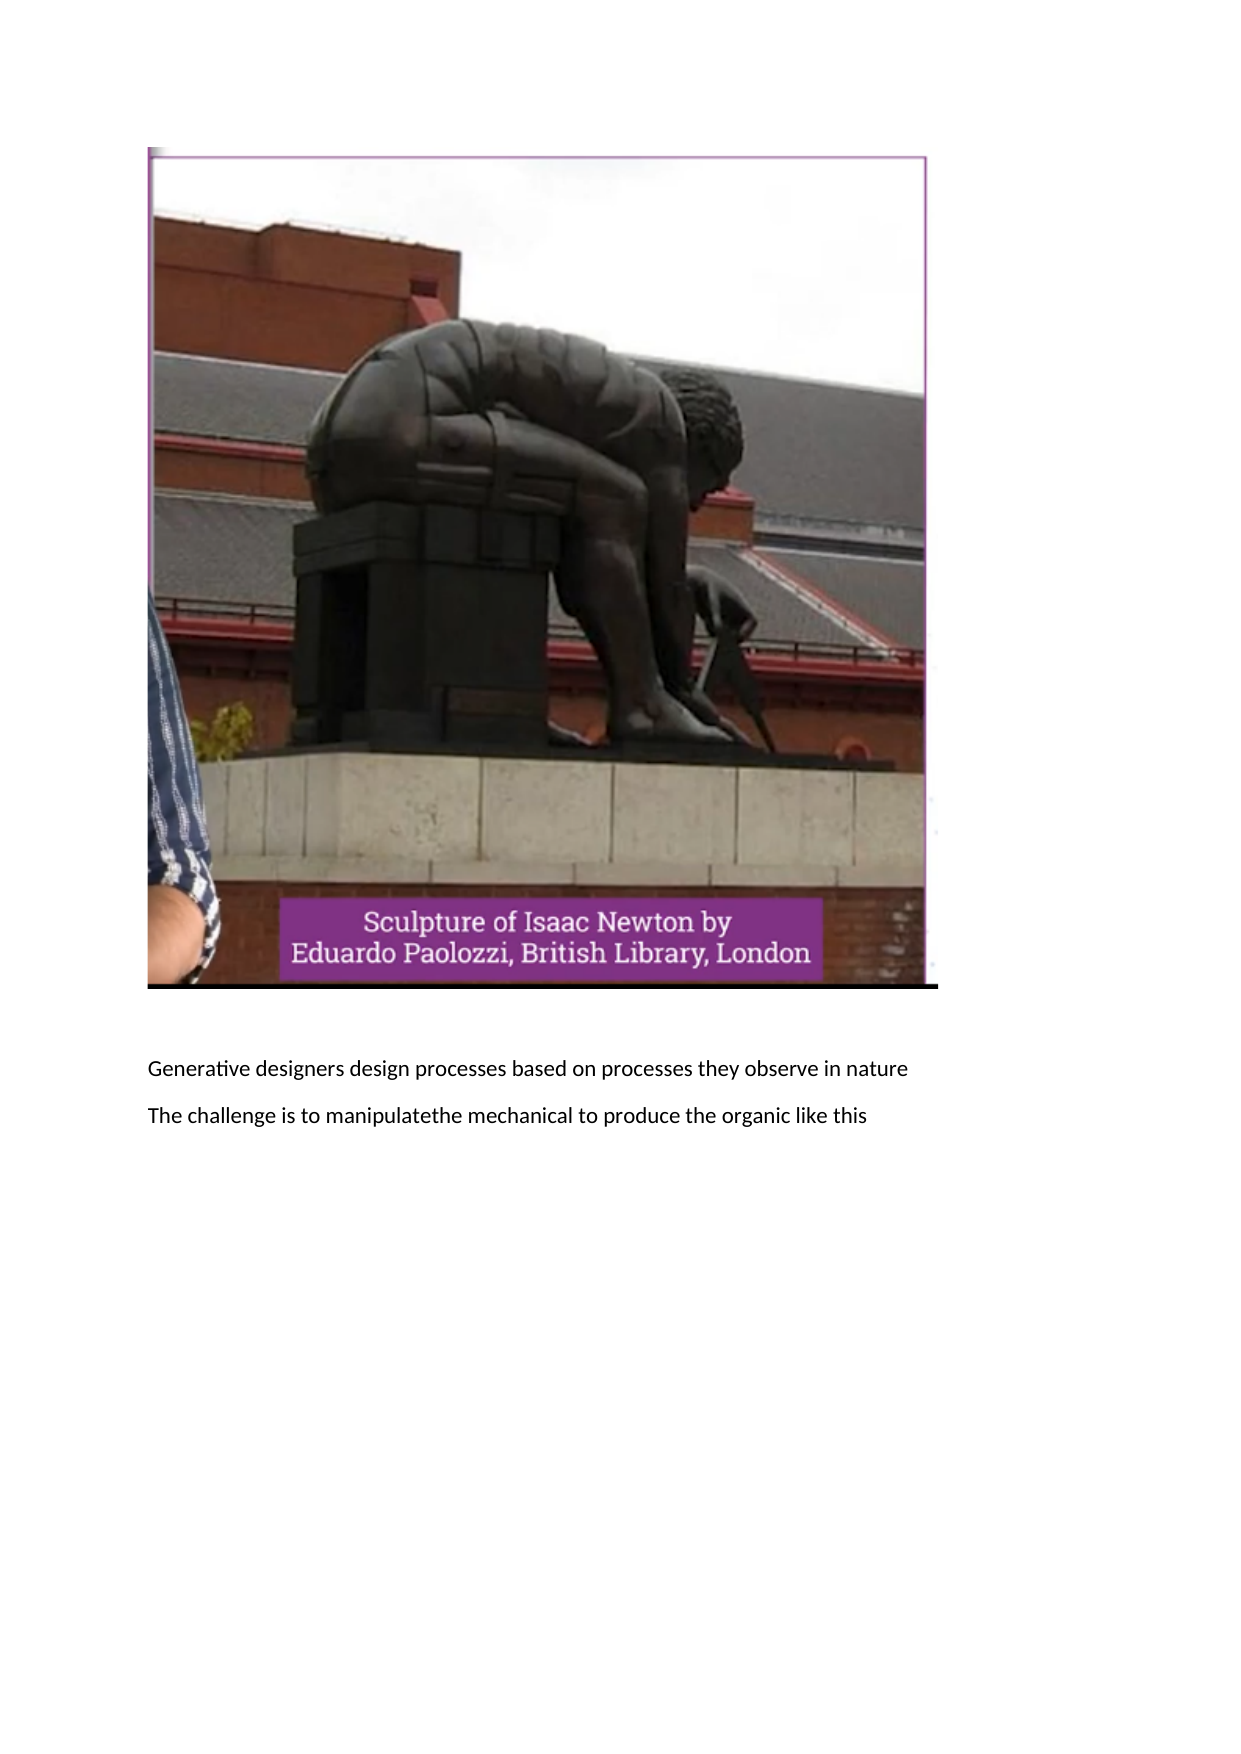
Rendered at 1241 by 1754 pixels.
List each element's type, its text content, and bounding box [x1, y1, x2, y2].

picture [147, 147, 939, 989]
text Generative designers design processes based on processes they observe in nature [148, 1054, 1093, 1082]
text The challenge is to manipulatethe mechanical to produce the organic like this [148, 1101, 1093, 1129]
